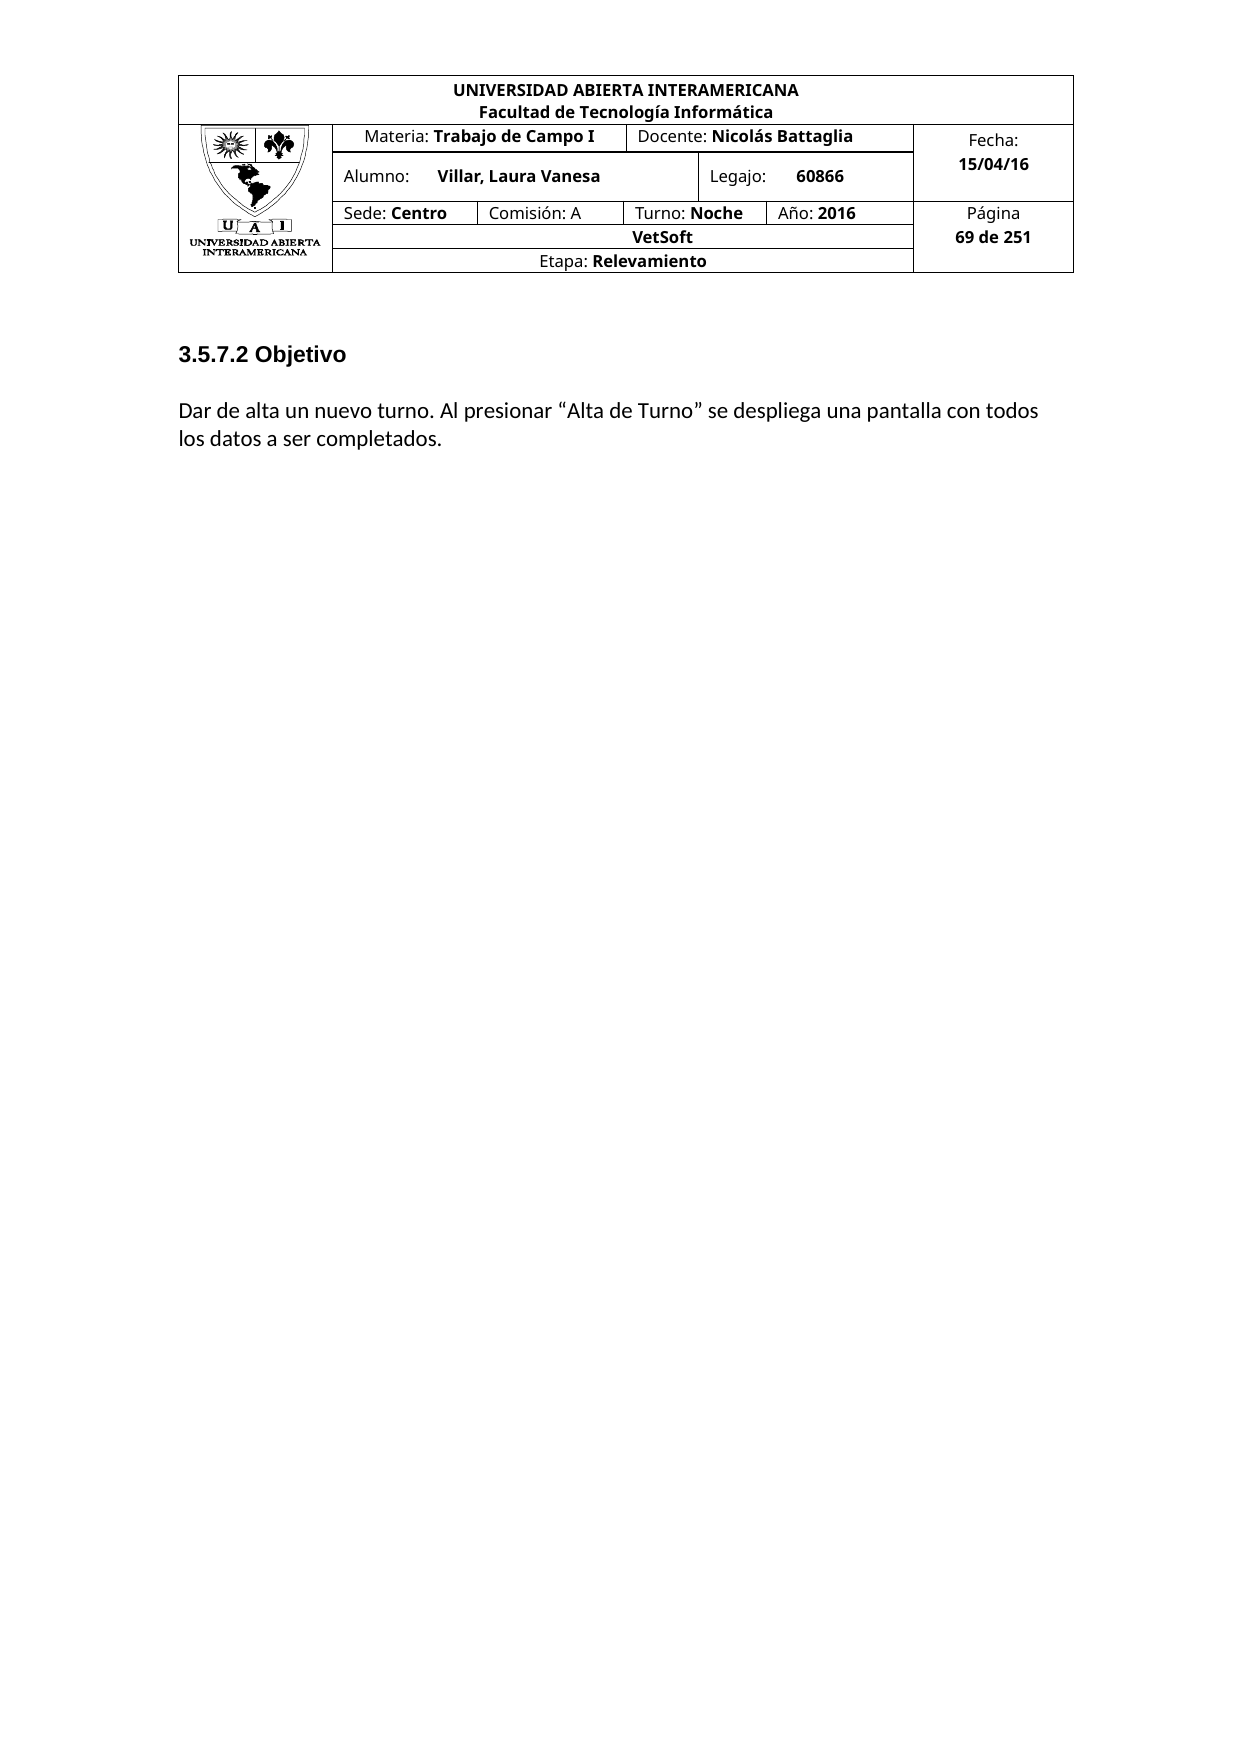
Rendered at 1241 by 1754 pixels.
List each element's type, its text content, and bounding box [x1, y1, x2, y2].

text Dar de alta un nuevo turno. Al presionar “Alta de Turno” se despliega una pantalla con todos los datos a ser completados. [178, 396, 1062, 452]
subtitle 3.5.7.2 Objetivo [178, 341, 1062, 368]
